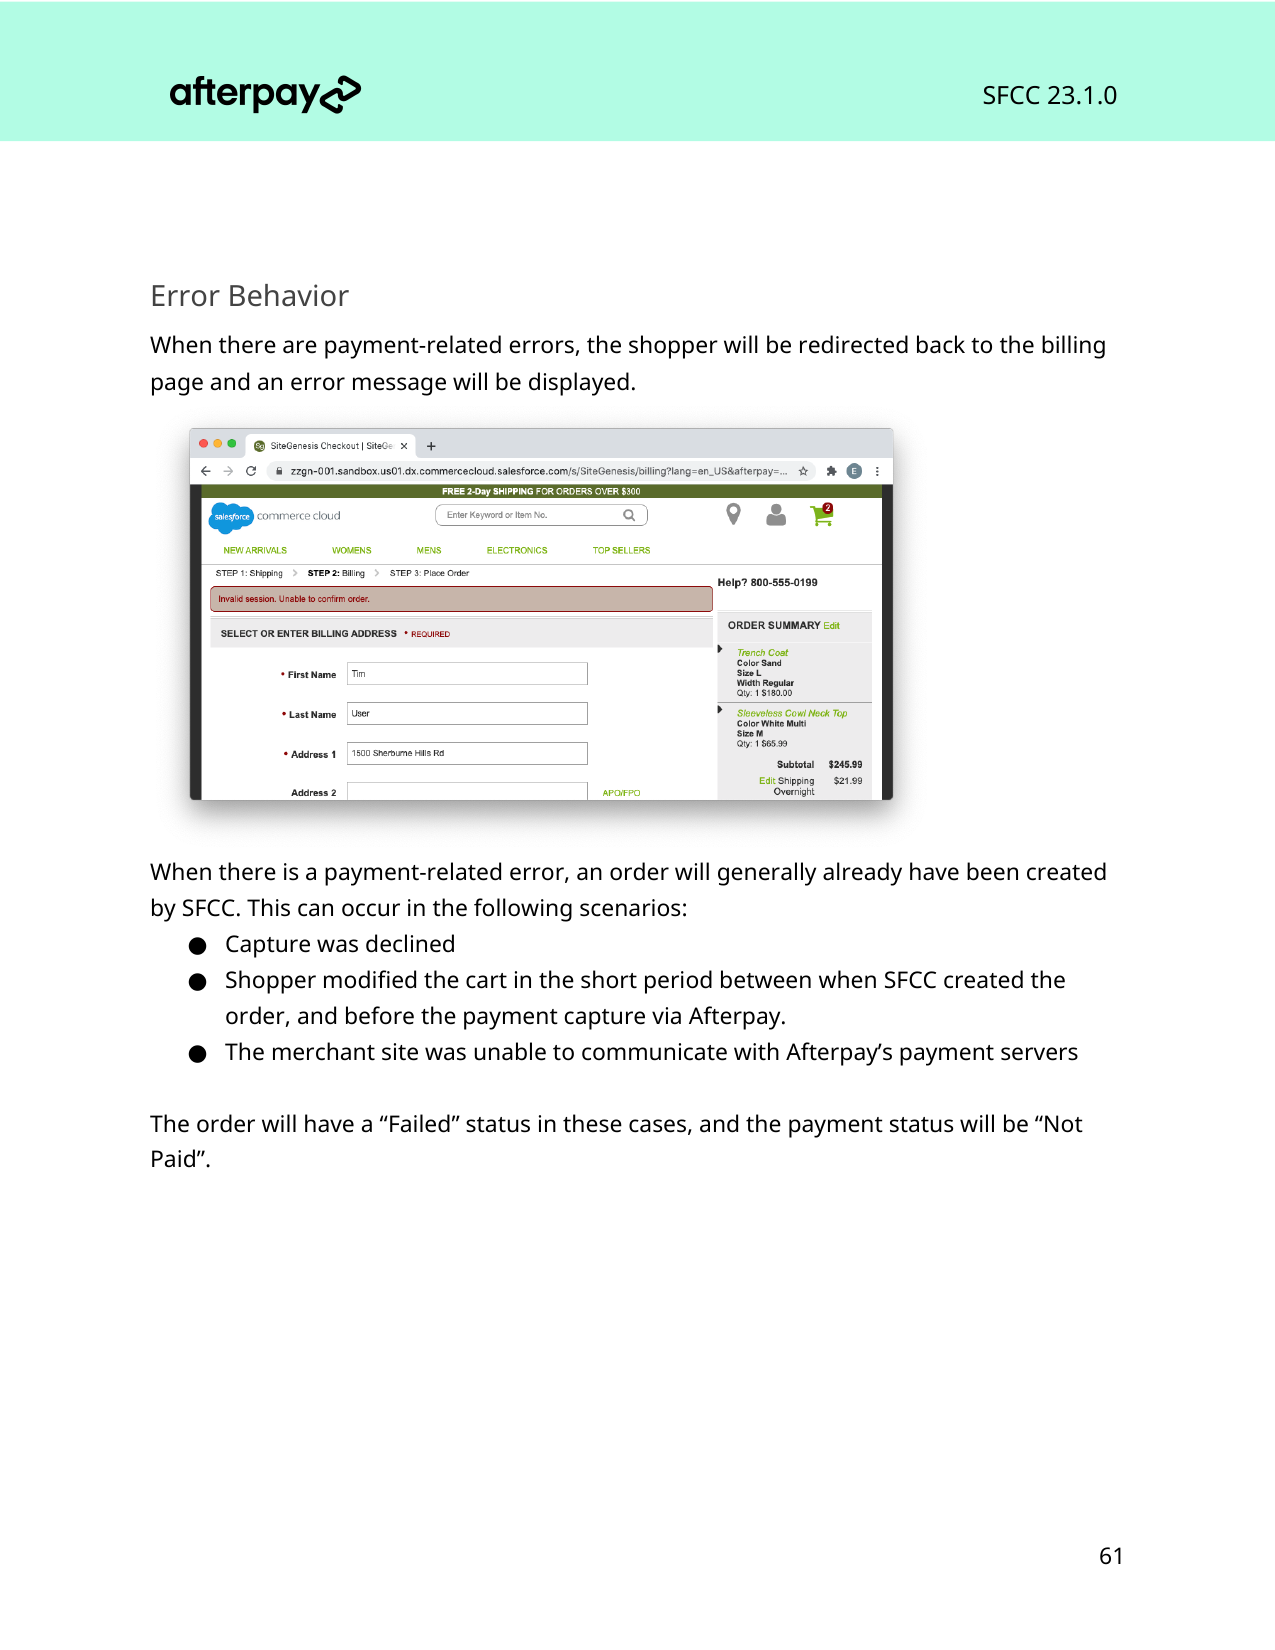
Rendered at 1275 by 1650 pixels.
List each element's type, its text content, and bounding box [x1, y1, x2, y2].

picture [134, 47, 397, 142]
text The order will have a “Failed” status in these cases, and the payment status will be “Not Paid”. [150, 1107, 1125, 1175]
text When there is a payment-related error, an order will generally already have been created by SFCC. This can occur in the following scenarios: [150, 856, 1125, 923]
list Capture was declined [187, 928, 1125, 959]
list The merchant site was unable to communicate with Afterpay’s payment servers [187, 1036, 1125, 1067]
text When there are payment-related errors, the shopper will be redirected back to the billing page and an error message will be displayed. [150, 329, 1125, 397]
list Shopper modified the cart in the short period between when SFCC created the order, and before the payment capture via Afterpay. [187, 964, 1125, 1031]
picture [150, 401, 932, 852]
subtitle Error Behavior [150, 276, 1125, 315]
